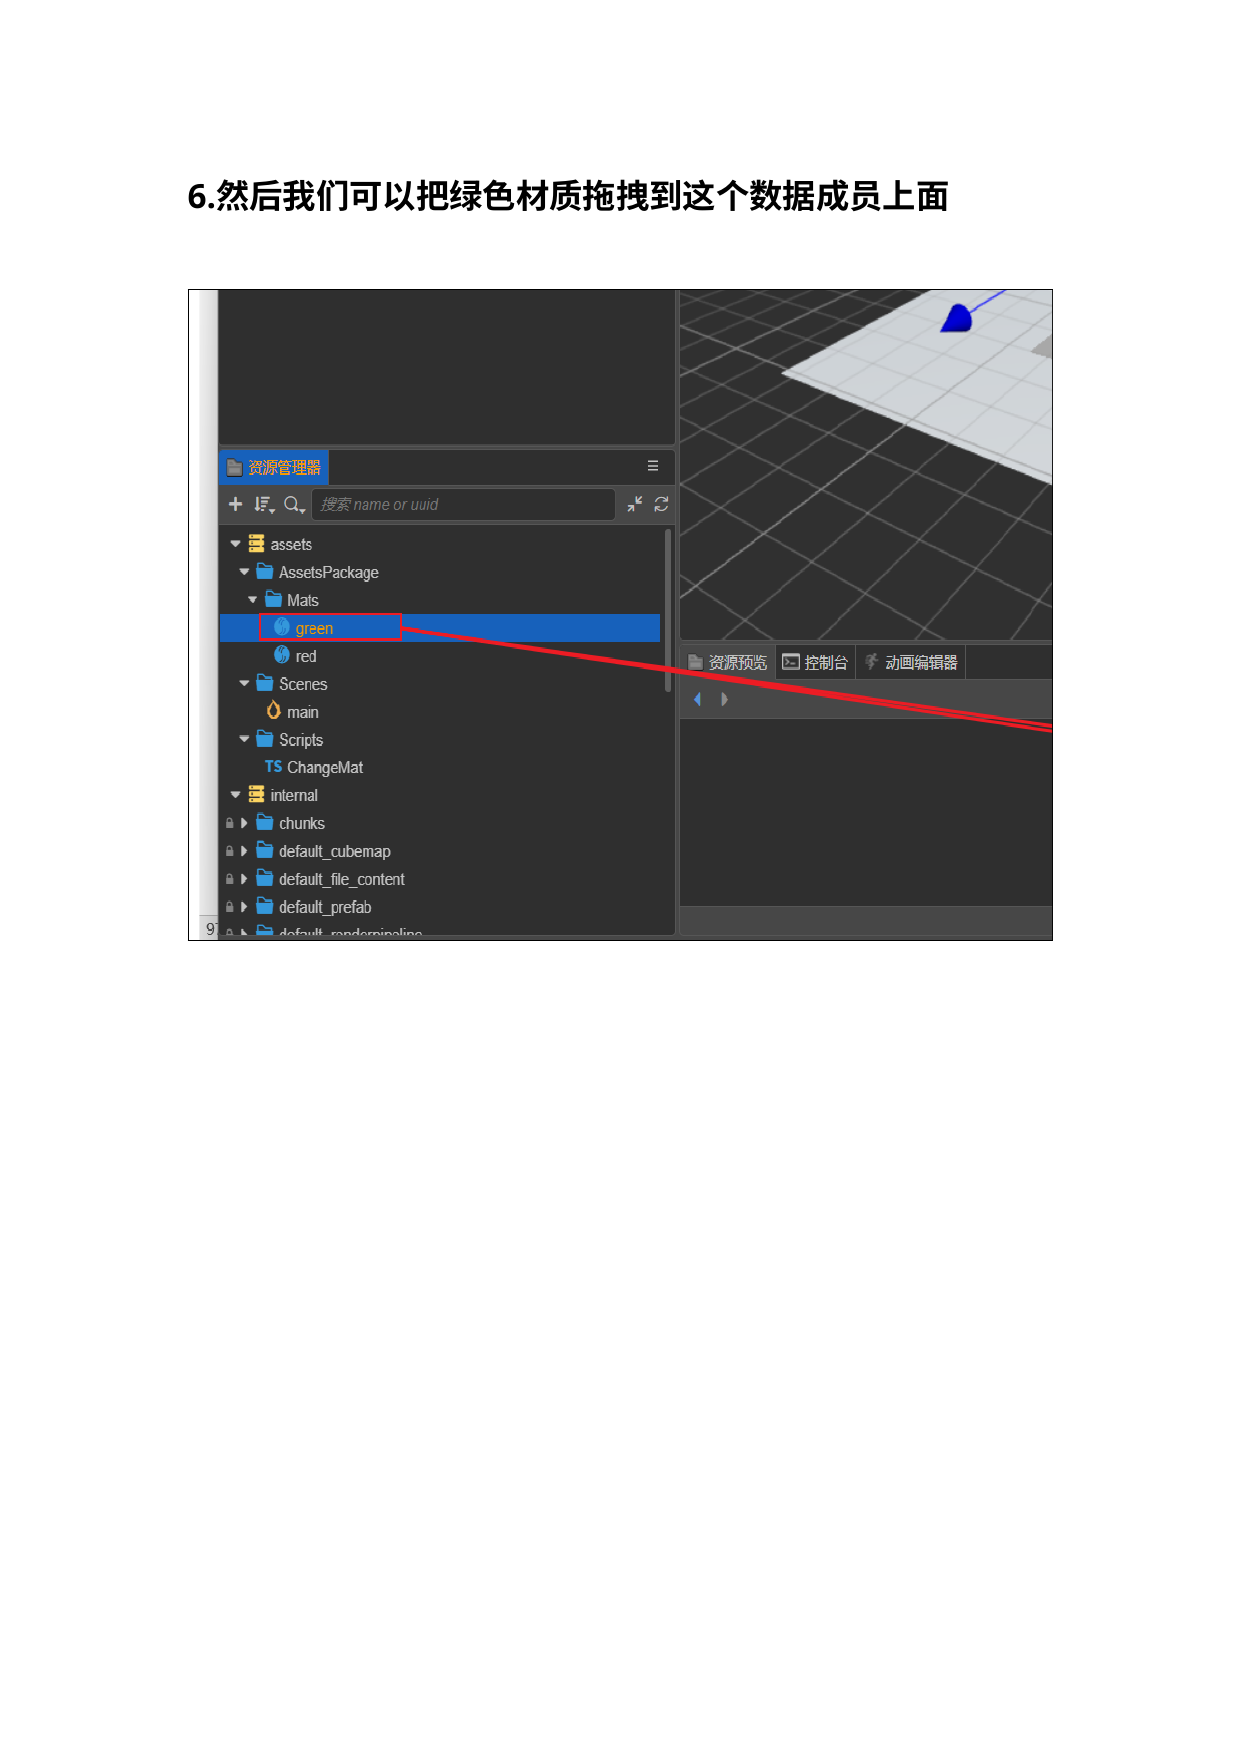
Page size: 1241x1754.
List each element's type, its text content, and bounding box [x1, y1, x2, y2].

table_header [189, 290, 199, 940]
picture [199, 290, 1053, 940]
subtitle 6.然后我们可以把绿色材质拖拽到这个数据成员上面 [187, 162, 1053, 227]
